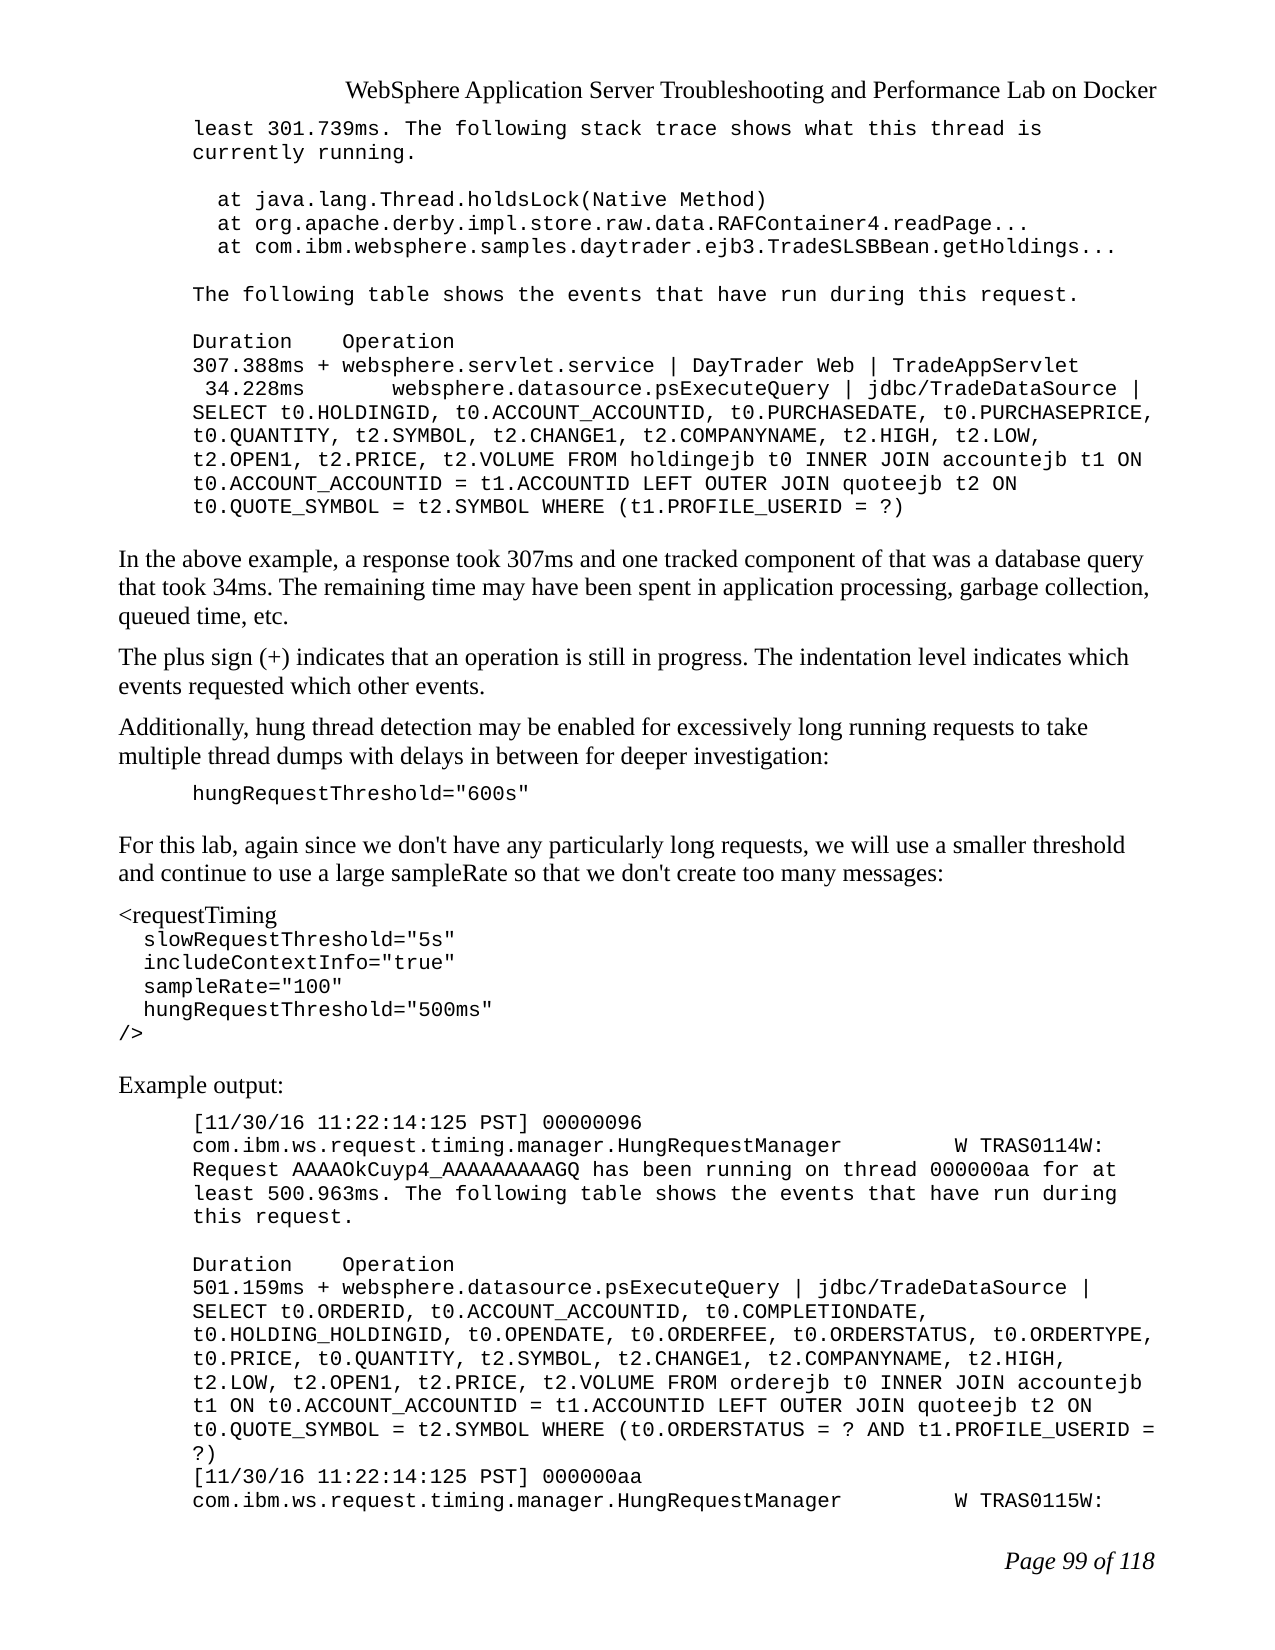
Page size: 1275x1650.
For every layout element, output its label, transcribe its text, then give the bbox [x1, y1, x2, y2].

text hungRequestThreshold="600s" [192, 782, 1157, 830]
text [192, 1466, 1157, 1514]
text at org.apache.derby.impl.store.raw.data.RAFContainer4.readPage... [192, 213, 1157, 236]
text includeContextInfo="true" [118, 952, 1157, 976]
text 34.228ms websphere.datasource.psExecuteQuery | jdbc/TradeDataSource | SELECT t0.HOLDINGID, t0.ACCOUNT_ACCOUNTID, t0.PURCHASEDATE, t0.PURCHASEPRICE, t0.QUANTITY, t2.SYMBOL, t2.CHANGE1, t2.COMPANYNAME, t2.HIGH, t2.LOW, t2.OPEN1, t2.PRICE, t2.VOLUME FROM holdingejb t0 INNER JOIN accountejb t1 ON t0.ACCOUNT_ACCOUNTID = t1.ACCOUNTID LEFT OUTER JOIN quoteejb t2 ON t0.QUOTE_SYMBOL = t2.SYMBOL WHERE (t1.PROFILE_USERID = ?) [192, 378, 1157, 544]
text Duration Operation [192, 1253, 1157, 1277]
text The plus sign (+) indicates that an operation is still in progress. The indentation level indicates which events requested which other events. [118, 642, 1157, 700]
text at java.lang.Thread.holdsLock(Native Method) [192, 189, 1157, 213]
text Example output: [118, 1070, 1157, 1099]
text <requestTiming [118, 900, 1157, 928]
text Additionally, hung thread detection may be enabled for excessively long running requests to take multiple thread dumps with delays in between for deeper investigation: [118, 712, 1157, 770]
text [192, 118, 1157, 165]
text /> [118, 1023, 1157, 1070]
text sampleRate="100" hungRequestThreshold="500ms" [118, 976, 1157, 1023]
text slowRequestThreshold="5s" [118, 928, 1157, 952]
text The following table shows the events that have run during this request. [192, 284, 1157, 307]
text 501.159ms + websphere.datasource.psExecuteQuery | jdbc/TradeDataSource | SELECT t0.ORDERID, t0.ACCOUNT_ACCOUNTID, t0.COMPLETIONDATE, t0.HOLDING_HOLDINGID, t0.OPENDATE, t0.ORDERFEE, t0.ORDERSTATUS, t0.ORDERTYPE, t0.PRICE, t0.QUANTITY, t2.SYMBOL, t2.CHANGE1, t2.COMPANYNAME, t2.HIGH, t2.LOW, t2.OPEN1, t2.PRICE, t2.VOLUME FROM orderejb t0 INNER JOIN accountejb t1 ON t0.ACCOUNT_ACCOUNTID = t1.ACCOUNTID LEFT OUTER JOIN quoteejb t2 ON t0.QUOTE_SYMBOL = t2.SYMBOL WHERE (t0.ORDERSTATUS = ? AND t1.PROFILE_USERID = ?) [192, 1277, 1157, 1466]
text [11/30/16 11:22:14:125 PST] 00000096 com.ibm.ws.request.timing.manager.HungRequestManager W TRAS0114W: Request AAAAOkCuyp4_AAAAAAAAAGQ has been running on thread 000000aa for at least 500.963ms. The following table shows the events that have run during this request. [192, 1112, 1157, 1230]
text In the above example, a response took 307ms and one tracked component of that was a database query that took 34ms. The remaining time may have been spent in application processing, garbage collection, queued time, etc. [118, 544, 1157, 630]
text Duration Operation [192, 331, 1157, 354]
text at com.ibm.websphere.samples.daytrader.ejb3.TradeSLSBBean.getHoldings... [192, 236, 1157, 260]
text 307.388ms + websphere.servlet.service | DayTrader Web | TradeAppServlet [192, 354, 1157, 378]
text For this lab, again since we don't have any particularly long requests, we will use a smaller threshold and continue to use a large sampleRate so that we don't create too many messages: [118, 830, 1157, 887]
